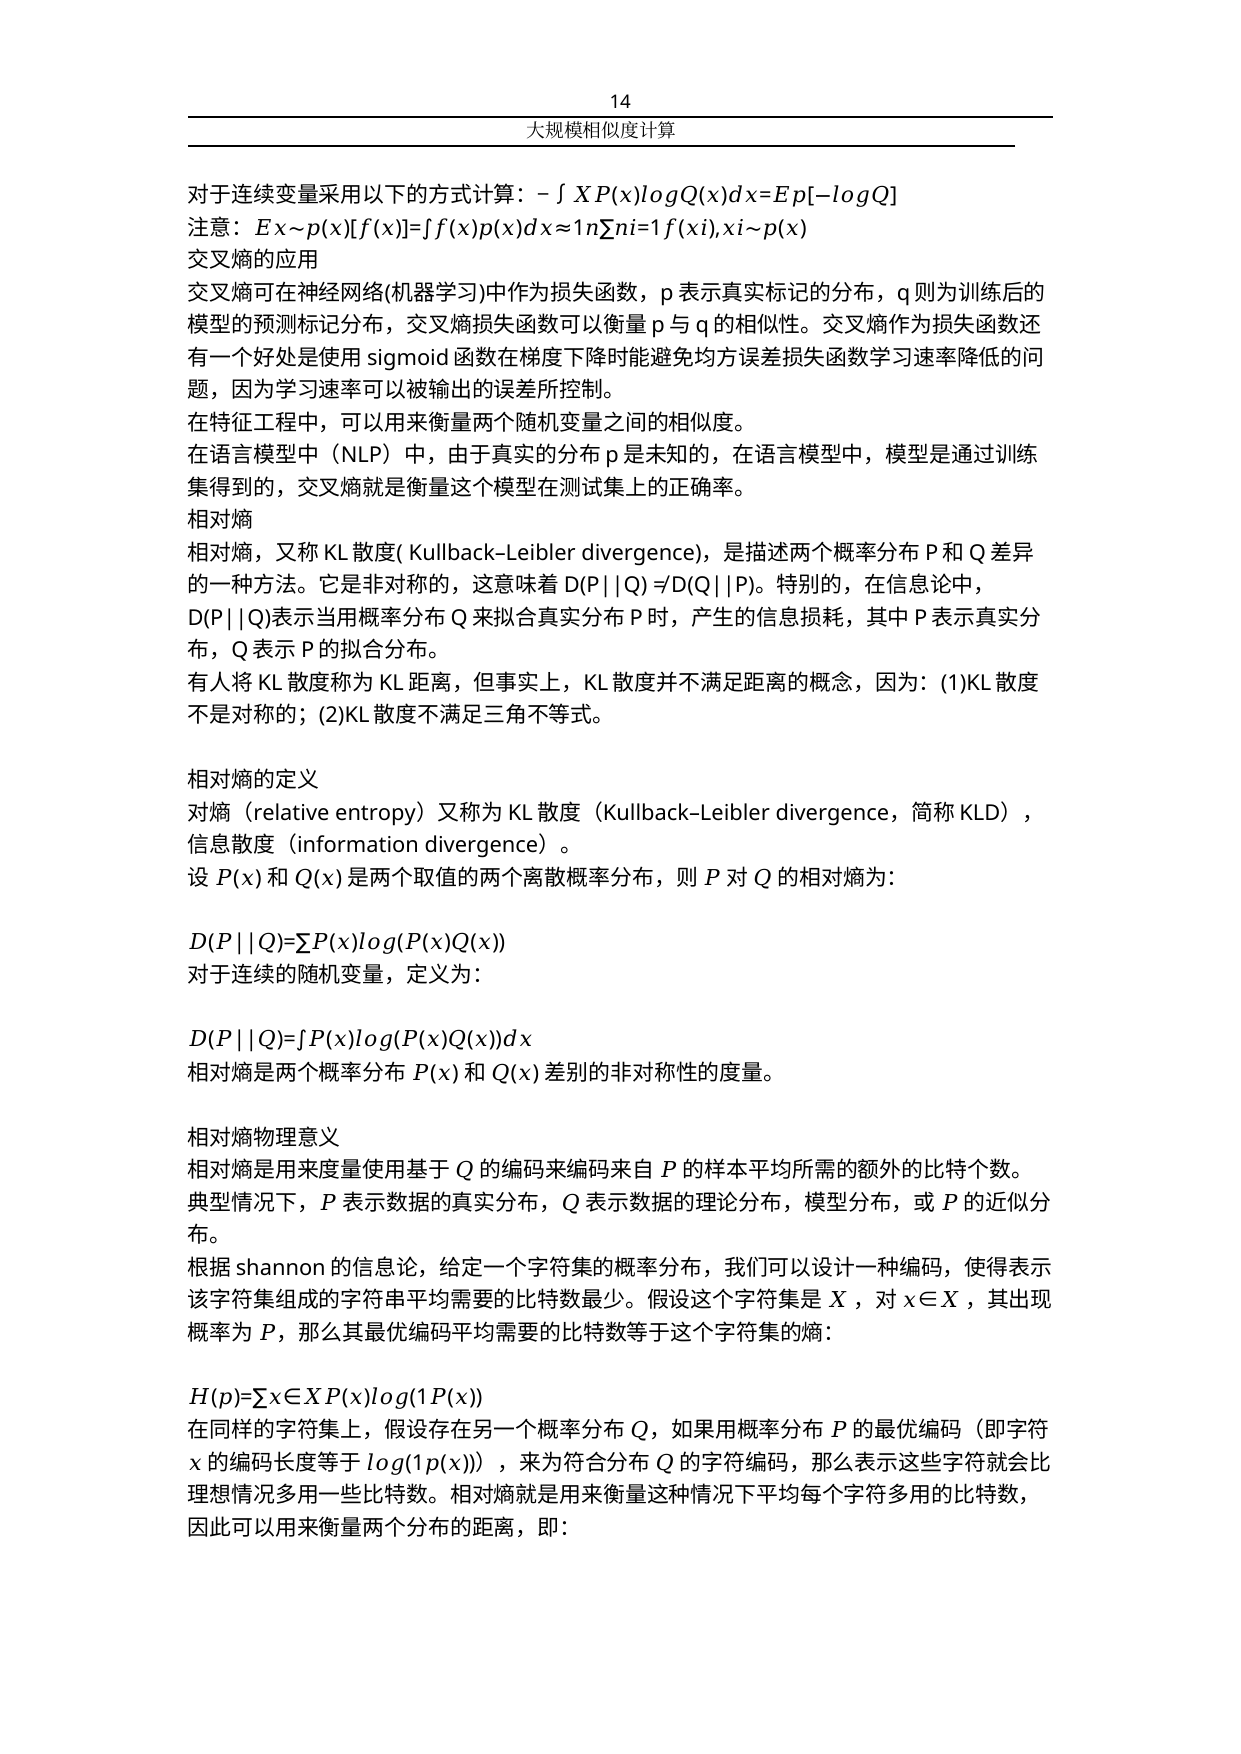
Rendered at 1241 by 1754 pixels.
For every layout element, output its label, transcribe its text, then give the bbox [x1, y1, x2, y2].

text 交叉熵的应用 [187, 242, 1053, 274]
text 在语言模型中（NLP）中，由于真实的分布p是未知的，在语言模型中，模型是通过训练集得到的，交叉熵就是衡量这个模型在测试集上的正确率。 [187, 437, 1053, 502]
text 相对熵，又称KL散度( Kullback–Leibler divergence)，是描述两个概率分布P和Q差异的一种方法。它是非对称的，这意味着D(P||Q) ≠ D(Q||P)。特别的，在信息论中，D(P||Q)表示当用概率分布Q来拟合真实分布P时，产生的信息损耗，其中P表示真实分布，Q表示P的拟合分布。 [187, 534, 1053, 664]
text 在特征工程中，可以用来衡量两个随机变量之间的相似度。 [187, 404, 1053, 437]
text 注意：𝐸𝑥∼𝑝(𝑥)[𝑓(𝑥)]=∫𝑓(𝑥)𝑝(𝑥)𝑑𝑥≈1𝑛∑𝑛𝑖=1𝑓(𝑥𝑖),𝑥𝑖∼𝑝(𝑥) [187, 209, 1053, 242]
text 对于连续变量采用以下的方式计算：−∫𝑋𝑃(𝑥)𝑙𝑜𝑔𝑄(𝑥)𝑑𝑥=𝐸𝑝[−𝑙𝑜𝑔𝑄] [187, 177, 1053, 209]
text 根据shannon的信息论，给定一个字符集的概率分布，我们可以设计一种编码，使得表示该字符集组成的字符串平均需要的比特数最少。假设这个字符集是 𝑋 ，对 𝑥∈𝑋 ，其出现概率为 𝑃，那么其最优编码平均需要的比特数等于这个字符集的熵： [187, 1249, 1053, 1347]
text 设 𝑃(𝑥) 和 𝑄(𝑥) 是两个取值的两个离散概率分布，则 𝑃 对 𝑄 的相对熵为： [187, 859, 1053, 892]
text 相对熵是两个概率分布 𝑃(𝑥) 和 𝑄(𝑥) 差别的非对称性的度量。 [187, 1054, 1053, 1087]
text 相对熵的定义 [187, 762, 1053, 794]
text 交叉熵可在神经网络(机器学习)中作为损失函数，p表示真实标记的分布，q则为训练后的模型的预测标记分布，交叉熵损失函数可以衡量p与q的相似性。交叉熵作为损失函数还有一个好处是使用sigmoid函数在梯度下降时能避免均方误差损失函数学习速率降低的问题，因为学习速率可以被输出的误差所控制。 [187, 274, 1053, 404]
text 𝐷(𝑃||𝑄)=∫𝑃(𝑥)𝑙𝑜𝑔(𝑃(𝑥)𝑄(𝑥))𝑑𝑥 [187, 1022, 1053, 1054]
text 对熵（relative entropy）又称为KL散度（Kullback–Leibler divergence，简称KLD），信息散度（information divergence）。 [187, 794, 1053, 859]
text 有人将KL散度称为KL距离，但事实上，KL散度并不满足距离的概念，因为：(1)KL散度不是对称的；(2)KL散度不满足三角不等式。 [187, 664, 1053, 729]
text 𝐷(𝑃||𝑄)=∑𝑃(𝑥)𝑙𝑜𝑔(𝑃(𝑥)𝑄(𝑥)) [187, 924, 1053, 957]
text 在同样的字符集上，假设存在另一个概率分布 𝑄，如果用概率分布 𝑃 的最优编码（即字符 𝑥 的编码长度等于 𝑙𝑜𝑔(1𝑝(𝑥))），来为符合分布 𝑄 的字符编码，那么表示这些字符就会比理想情况多用一些比特数。相对熵就是用来衡量这种情况下平均每个字符多用的比特数，因此可以用来衡量两个分布的距离，即： [187, 1412, 1053, 1542]
text 相对熵是用来度量使用基于 𝑄 的编码来编码来自 𝑃 的样本平均所需的额外的比特个数。 典型情况下，𝑃 表示数据的真实分布，𝑄 表示数据的理论分布，模型分布，或 𝑃 的近似分布。 [187, 1152, 1053, 1249]
text 相对熵 [187, 502, 1053, 534]
text 对于连续的随机变量，定义为： [187, 957, 1053, 989]
text 相对熵物理意义 [187, 1119, 1053, 1152]
text 𝐻(𝑝)=∑𝑥∈𝑋𝑃(𝑥)𝑙𝑜𝑔(1𝑃(𝑥)) [187, 1379, 1053, 1412]
